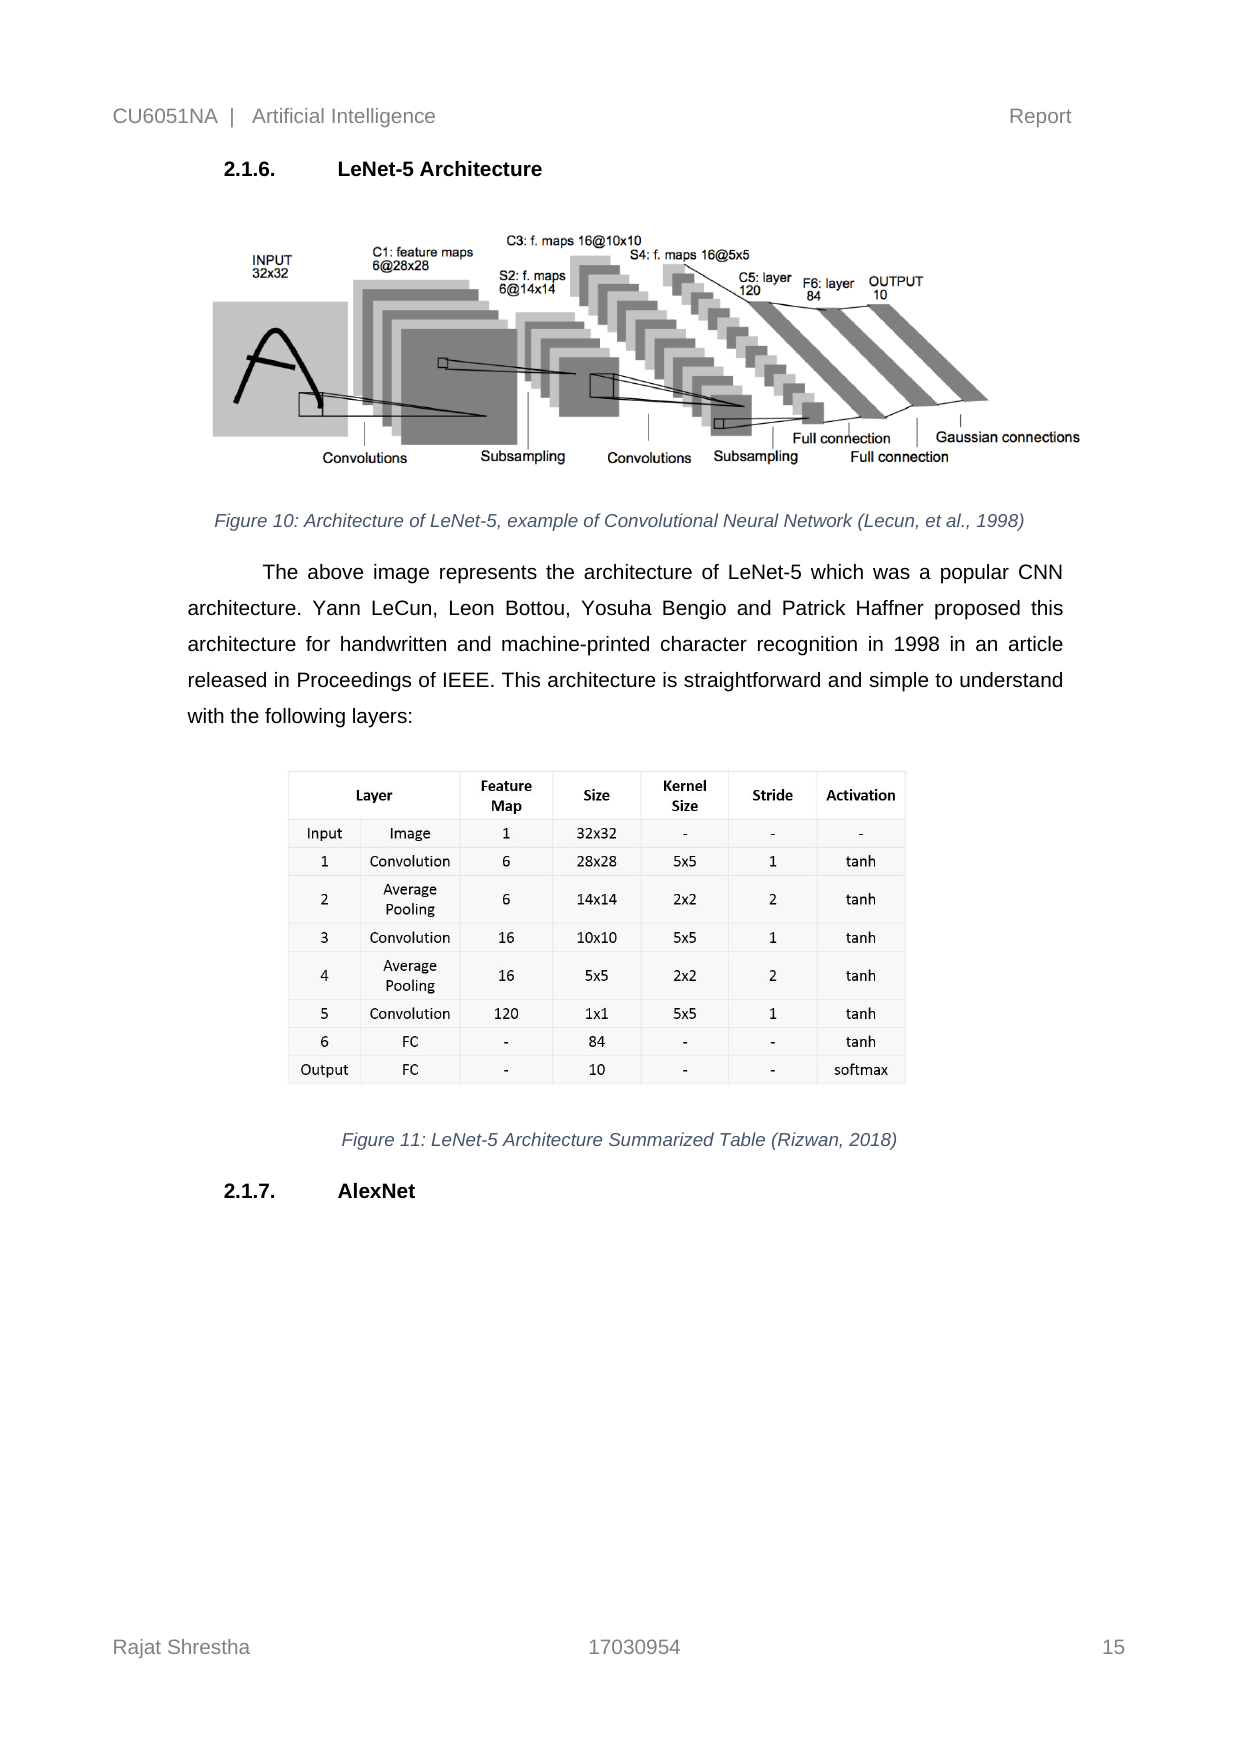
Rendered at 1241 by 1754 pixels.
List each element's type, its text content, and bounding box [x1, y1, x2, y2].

text Figure 11: LeNet-5 Architecture Summarized Table [112, 1128, 1128, 1150]
text The above image represents the architecture of LeNet-5 which was a popular CNN architecture. Yann LeCun, Leon Bottou, Yosuha Bengio and Patrick Haffner proposed this architecture for handwritten and machine-printed character recognition in 1998 in an article released in Proceedings of IEEE. This architecture is straightforward and simple to understand with the following layers: [187, 560, 1064, 728]
subtitle AlexNet [223, 1179, 1128, 1203]
subtitle LeNet-5 Architecture [223, 157, 1128, 181]
picture [199, 222, 1090, 469]
text Figure 10: Architecture of LeNet-5, example of Convolutional Neural Network [112, 509, 1128, 531]
picture [285, 768, 909, 1088]
